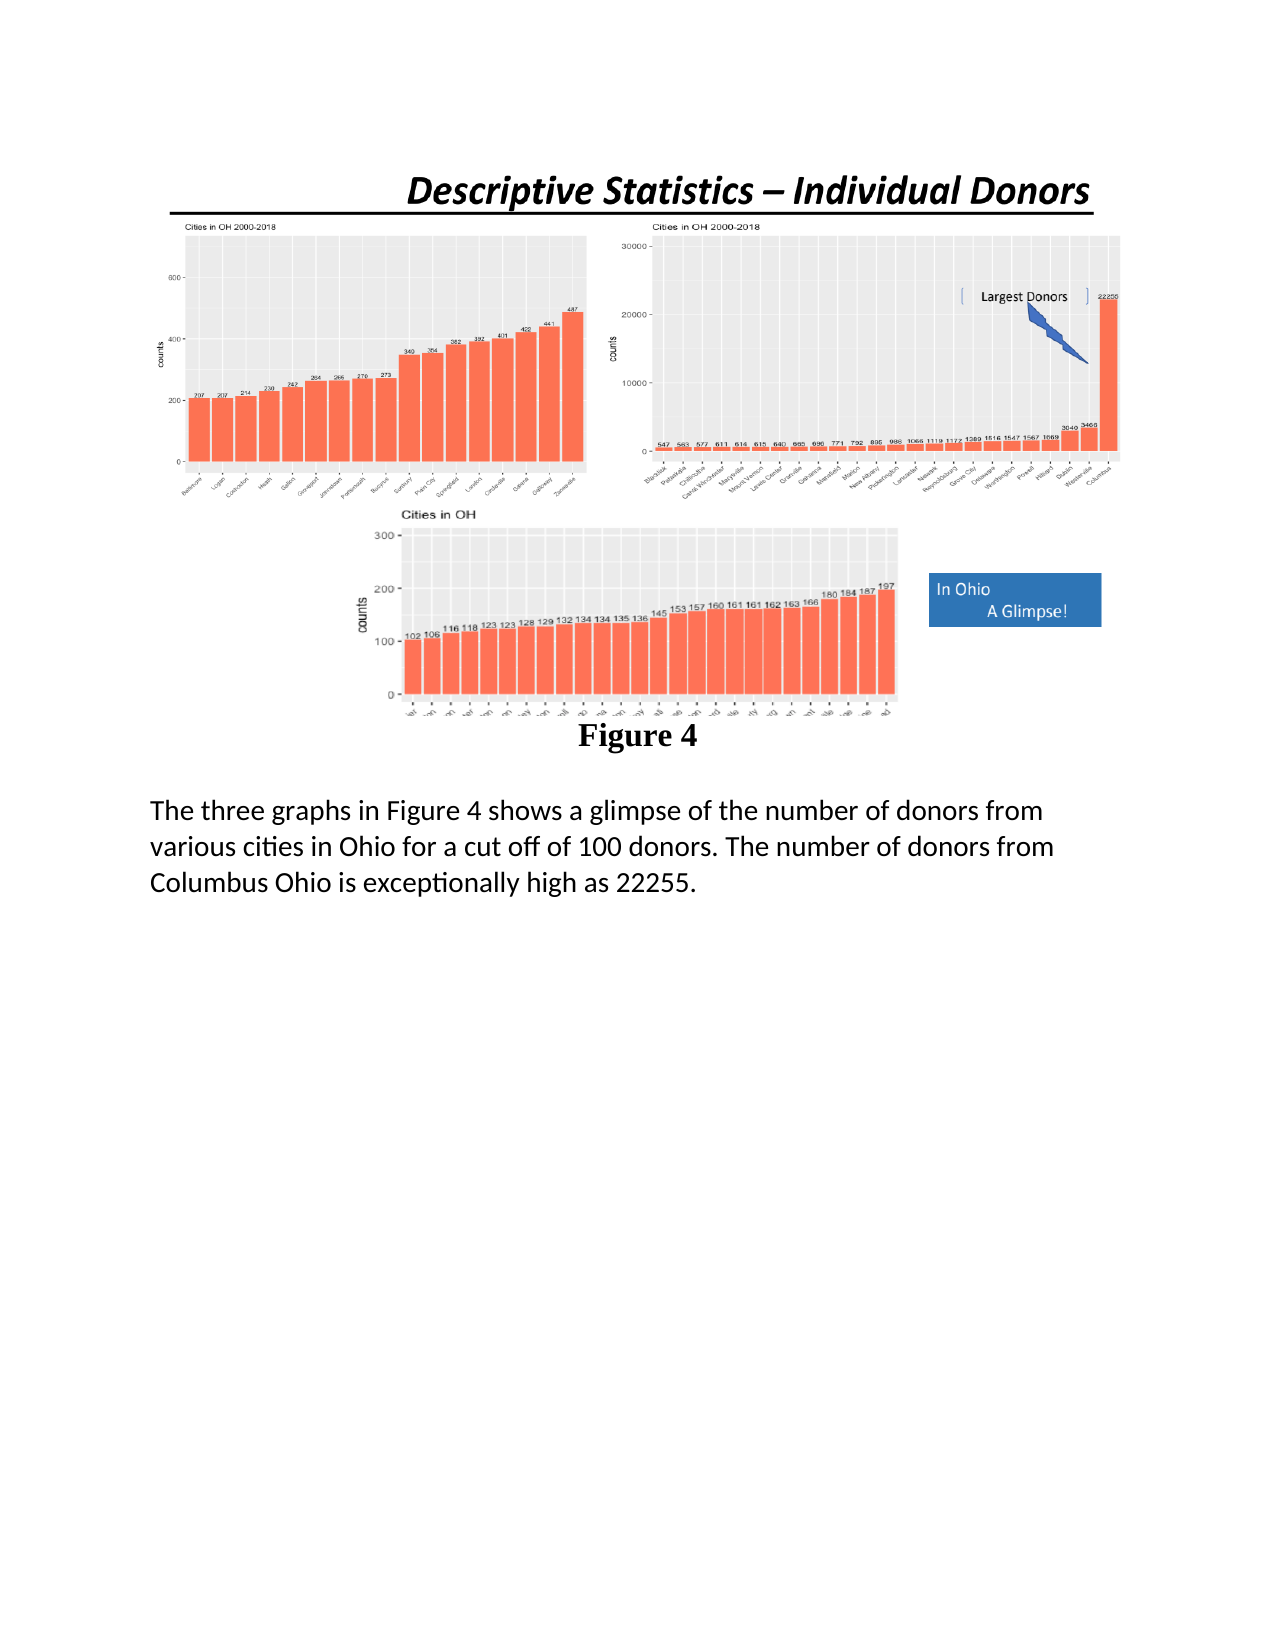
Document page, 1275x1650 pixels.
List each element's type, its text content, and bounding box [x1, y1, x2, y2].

text The three graphs in Figure 4 shows a glimpse of the number of donors from various cities in Ohio for a cut off of 100 donors. The number of donors from Columbus Ohio is exceptionally high as 22255. [150, 792, 1125, 899]
text Figure 4 [150, 716, 1125, 754]
